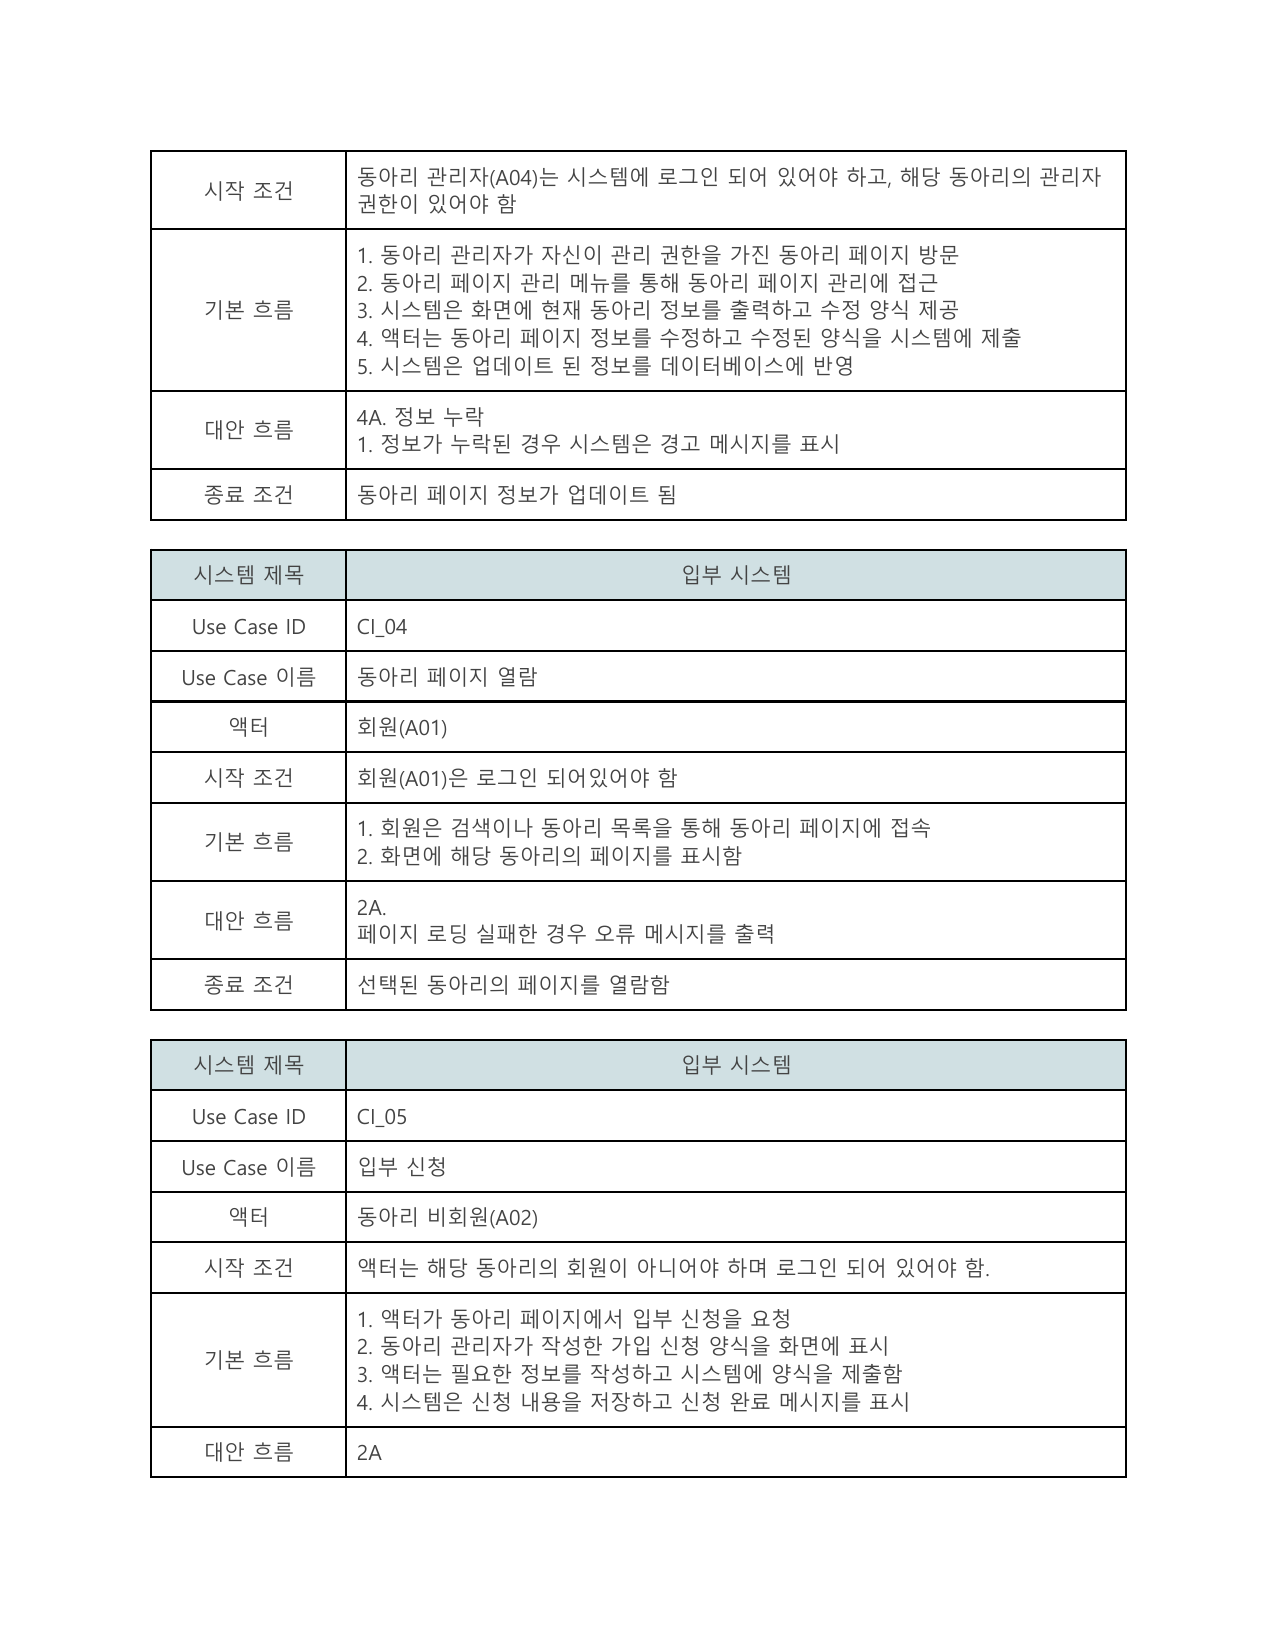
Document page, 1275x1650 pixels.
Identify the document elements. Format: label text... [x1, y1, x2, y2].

table_cell 1. 동아리 관리자가 자신이 관리 권한을 가진 동아리 페이지 방문 2. 동아리 페이지 관리 메뉴를 통해 동아리 페이지 관리에 접근 3. 시스템은 화면에 현재 동아리 정보를 출력하고 수정 양식 제공 4. 액터는 동아리 페이지 정보를 수정하고 수정된 양식을 시스템에 제출 5. 시스템은 업데이트 된 정보를 데이터베이스에 반영 [347, 230, 1125, 390]
table_cell 2A. 페이지 로딩 실패한 경우 오류 메시지를 출력 [347, 882, 1125, 958]
table_cell 동아리 비회원(A02) [347, 1193, 1125, 1241]
table_cell 시작 조건 [152, 1243, 345, 1292]
table_cell 1. 회원은 검색이나 동아리 목록을 통해 동아리 페이지에 접속 2. 화면에 해당 동아리의 페이지를 표시함 [347, 804, 1125, 880]
table_header 입부 시스템 [347, 1041, 1125, 1089]
table_cell 기본 흐름 [152, 230, 345, 390]
table_header 시스템 제목 [152, 1041, 345, 1089]
table_cell 기본 흐름 [152, 1294, 345, 1426]
table_header 입부 시스템 [347, 551, 1125, 599]
table_cell Use Case 이름 [152, 1142, 345, 1191]
table_cell 대안 흐름 [152, 392, 345, 468]
table_cell 대안 흐름 [152, 1428, 345, 1476]
table_cell 입부 신청 [347, 1142, 1125, 1191]
table_cell 선택된 동아리의 페이지를 열람함 [347, 960, 1125, 1009]
table_cell 1. 액터가 동아리 페이지에서 입부 신청을 요청 2. 동아리 관리자가 작성한 가입 신청 양식을 화면에 표시 3. 액터는 필요한 정보를 작성하고 시스템에 양식을 제출함 4. 시스템은 신청 내용을 저장하고 신청 완료 메시지를 표시 [347, 1294, 1125, 1426]
table_cell 동아리 페이지 열람 [347, 652, 1125, 700]
table_cell Use Case ID [152, 1091, 345, 1140]
table_header 시스템 제목 [152, 551, 345, 599]
table_cell Use Case 이름 [152, 652, 345, 700]
table_cell 액터 [152, 703, 345, 751]
table_cell 종료 조건 [152, 470, 345, 519]
table_cell CI_04 [347, 601, 1125, 650]
table_cell 액터는 해당 동아리의 회원이 아니어야 하며 로그인 되어 있어야 함. [347, 1243, 1125, 1292]
table_cell CI_05 [347, 1091, 1125, 1140]
table_cell 회원(A01)은 로그인 되어있어야 함 [347, 753, 1125, 802]
table_cell Use Case ID [152, 601, 345, 650]
table_cell 대안 흐름 [152, 882, 345, 958]
table_cell 회원(A01) [347, 703, 1125, 751]
table_cell 기본 흐름 [152, 804, 345, 880]
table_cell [347, 1428, 1125, 1476]
table_cell 종료 조건 [152, 960, 345, 1009]
table_cell 시작 조건 [152, 753, 345, 802]
table_cell 액터 [152, 1193, 345, 1241]
table_cell 4A. 정보 누락 1. 정보가 누락된 경우 시스템은 경고 메시지를 표시 [347, 392, 1125, 468]
table_cell 시작 조건 [152, 152, 345, 228]
table_cell 동아리 페이지 정보가 업데이트 됨 [347, 470, 1125, 519]
table_cell 동아리 관리자(A04)는 시스템에 로그인 되어 있어야 하고, 해당 동아리의 관리자 권한이 있어야 함 [347, 152, 1125, 228]
